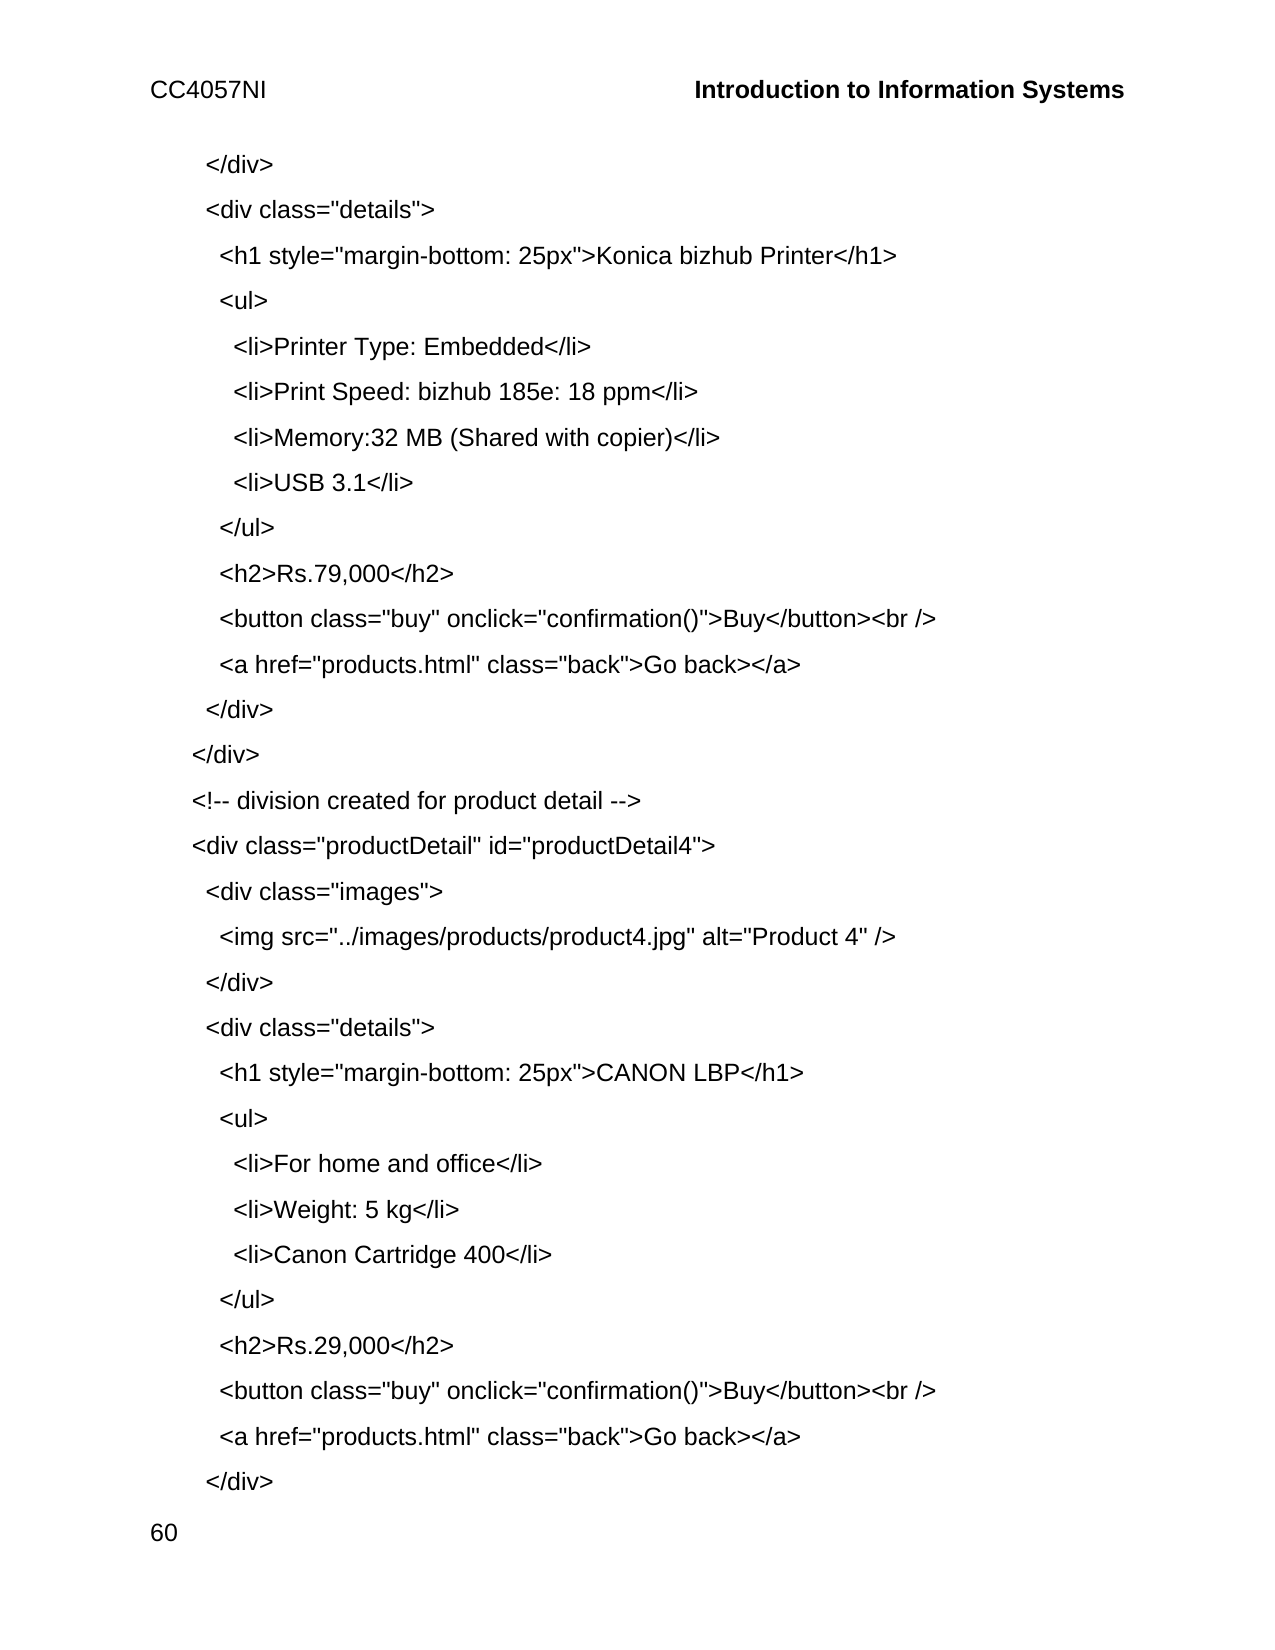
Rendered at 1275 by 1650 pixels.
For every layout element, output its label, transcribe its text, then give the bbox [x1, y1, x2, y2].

text </ul> [150, 513, 1125, 542]
text <div class="images"> [150, 877, 1125, 905]
text <ul> [150, 286, 1125, 315]
text <h2>Rs.79,000</h2> [150, 559, 1125, 587]
text <li>Memory:32 MB (Shared with copier)</li> [150, 422, 1125, 451]
text <button class="buy" onclick="confirmation()">Buy</button><br /> [150, 1376, 1125, 1405]
text <a href="products.html" class="back">Go back></a> [150, 1422, 1125, 1450]
text </div> [150, 1467, 1125, 1496]
text <ul> [150, 1104, 1125, 1132]
text </div> [150, 740, 1125, 769]
text </div> [150, 695, 1125, 724]
text <a href="products.html" class="back">Go back></a> [150, 649, 1125, 678]
text </ul> [150, 1285, 1125, 1314]
text <h1 style="margin-bottom: 25px">Konica bizhub Printer</h1> [150, 241, 1125, 269]
text <img src="../images/products/product4.jpg" alt="Product 4" /> [150, 922, 1125, 951]
text <!-- division created for product detail --> [150, 786, 1125, 814]
text <div class="details"> [150, 195, 1125, 224]
text <h1 style="margin-bottom: 25px">CANON LBP</h1> [150, 1058, 1125, 1087]
text <li>USB 3.1</li> [150, 468, 1125, 497]
text </div> [150, 967, 1125, 996]
text <li>For home and office</li> [150, 1149, 1125, 1178]
text <li>Canon Cartridge 400</li> [150, 1240, 1125, 1269]
text <button class="buy" onclick="confirmation()">Buy</button><br /> [150, 604, 1125, 633]
text <li>Print Speed: bizhub 185e: 18 ppm</li> [150, 377, 1125, 406]
text <div class="details"> [150, 1013, 1125, 1042]
text <li>Weight: 5 kg</li> [150, 1194, 1125, 1223]
text <div class="productDetail" id="productDetail4"> [150, 831, 1125, 860]
text <h2>Rs.29,000</h2> [150, 1331, 1125, 1359]
text <li>Printer Type: Embedded</li> [150, 332, 1125, 360]
text </div> [150, 150, 1125, 179]
